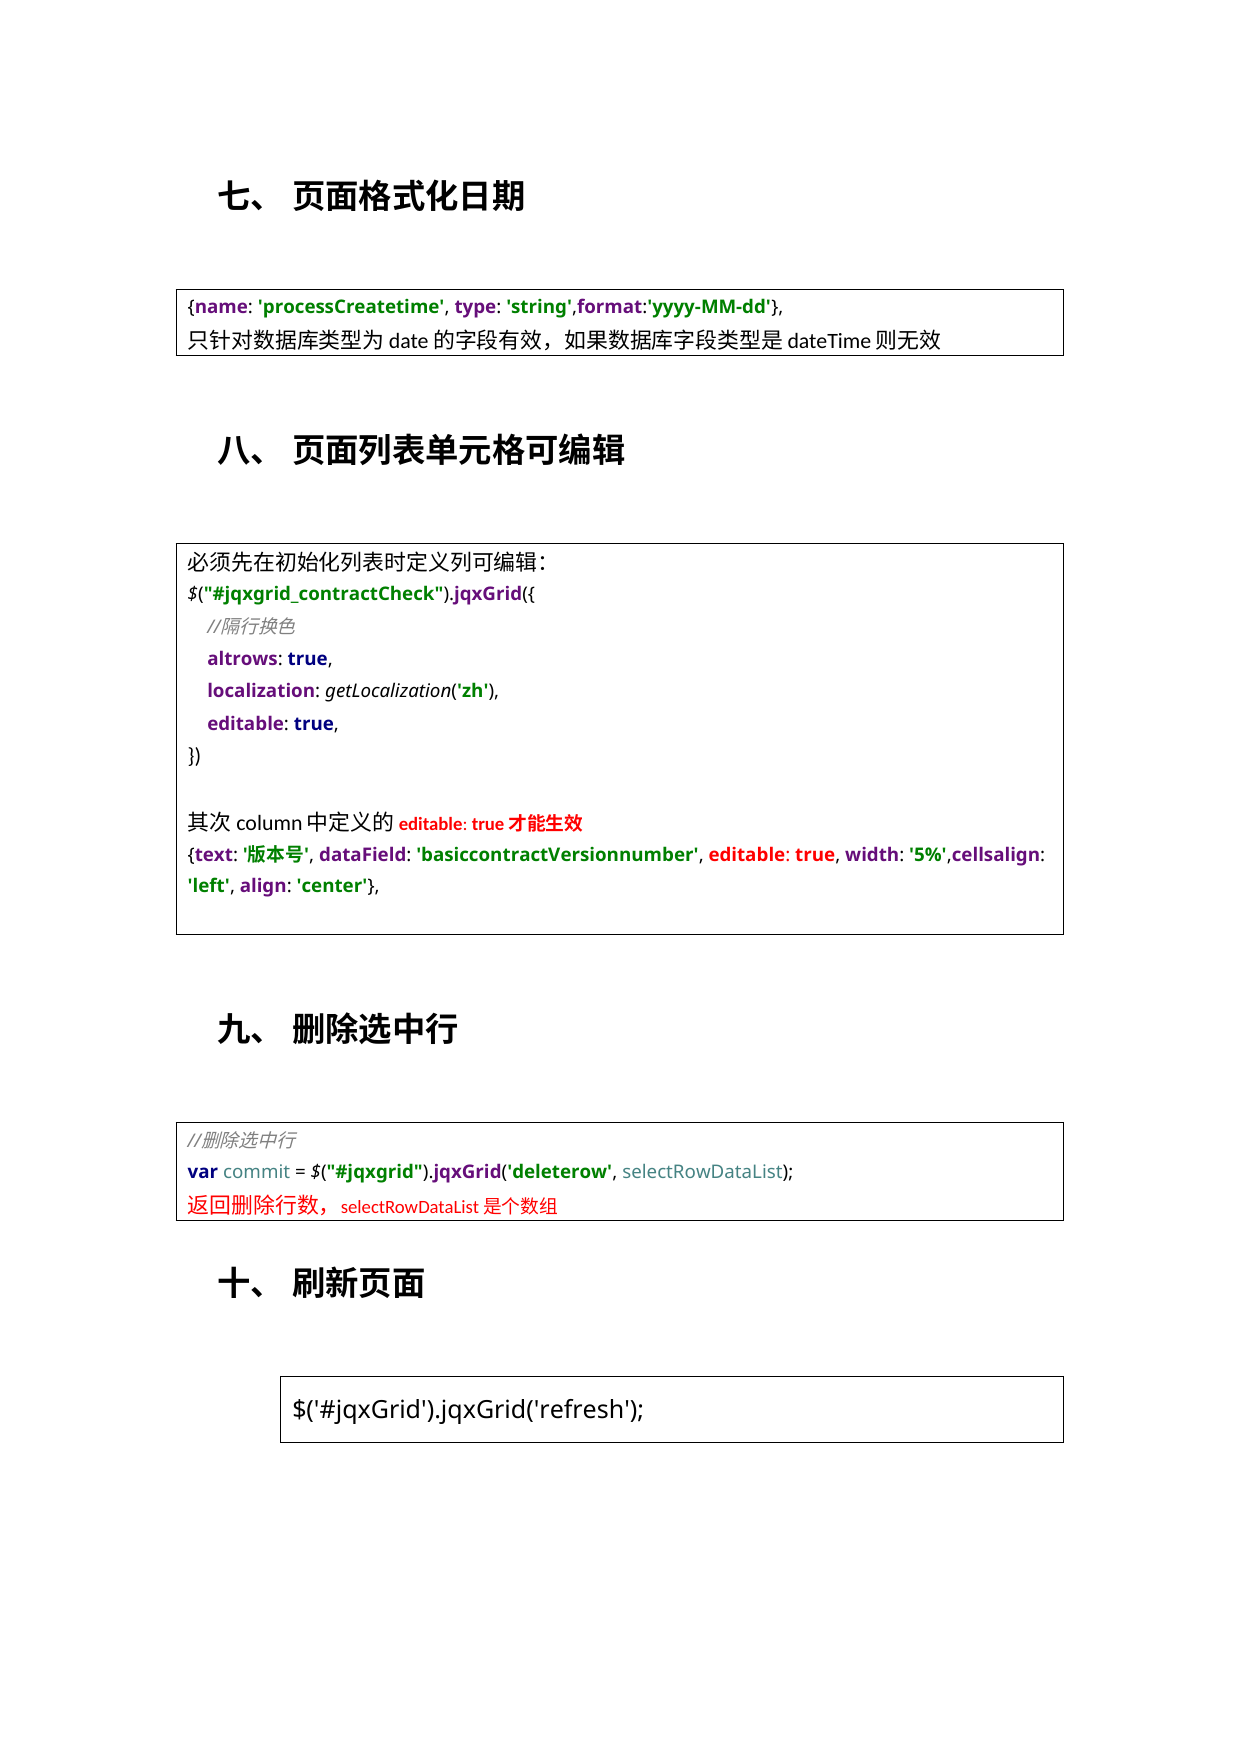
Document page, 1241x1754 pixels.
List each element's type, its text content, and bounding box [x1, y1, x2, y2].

subtitle 页面列表单元格可编辑 [217, 416, 1053, 481]
subtitle 刷新页面 [217, 1248, 1053, 1313]
table_header //删除选中行 var commit = $("#jqxgrid").jqxGrid('deleterow', selectRowDataList); 返回删除行数，selectRowDataList是个数组 [177, 1123, 1063, 1220]
table_header 必须先在初始化列表时定义列可编辑： $("#jqxgrid_contractCheck").jqxGrid({ //隔行换色 altrows: true, localization: getLocalization('zh'), editable: true, }) 其次 column中定义的editable: true才能生效 {text: '版本号', dataField: 'basiccontractVersionnumber', editable: true, width: '5%',cellsalign: 'left', align: 'center'}, [177, 544, 1063, 934]
table_header $('#jqxGrid').jqxGrid('refresh'); [281, 1377, 1063, 1442]
table_header {name: 'processCreatetime', type: 'string',format:'yyyy-MM-dd'}, 只针对数据库类型为date的字段有效，如果数据库字段类型是dateTime则无效 [177, 290, 1063, 355]
subtitle 页面格式化日期 [217, 162, 1053, 227]
subtitle 删除选中行 [217, 995, 1053, 1060]
